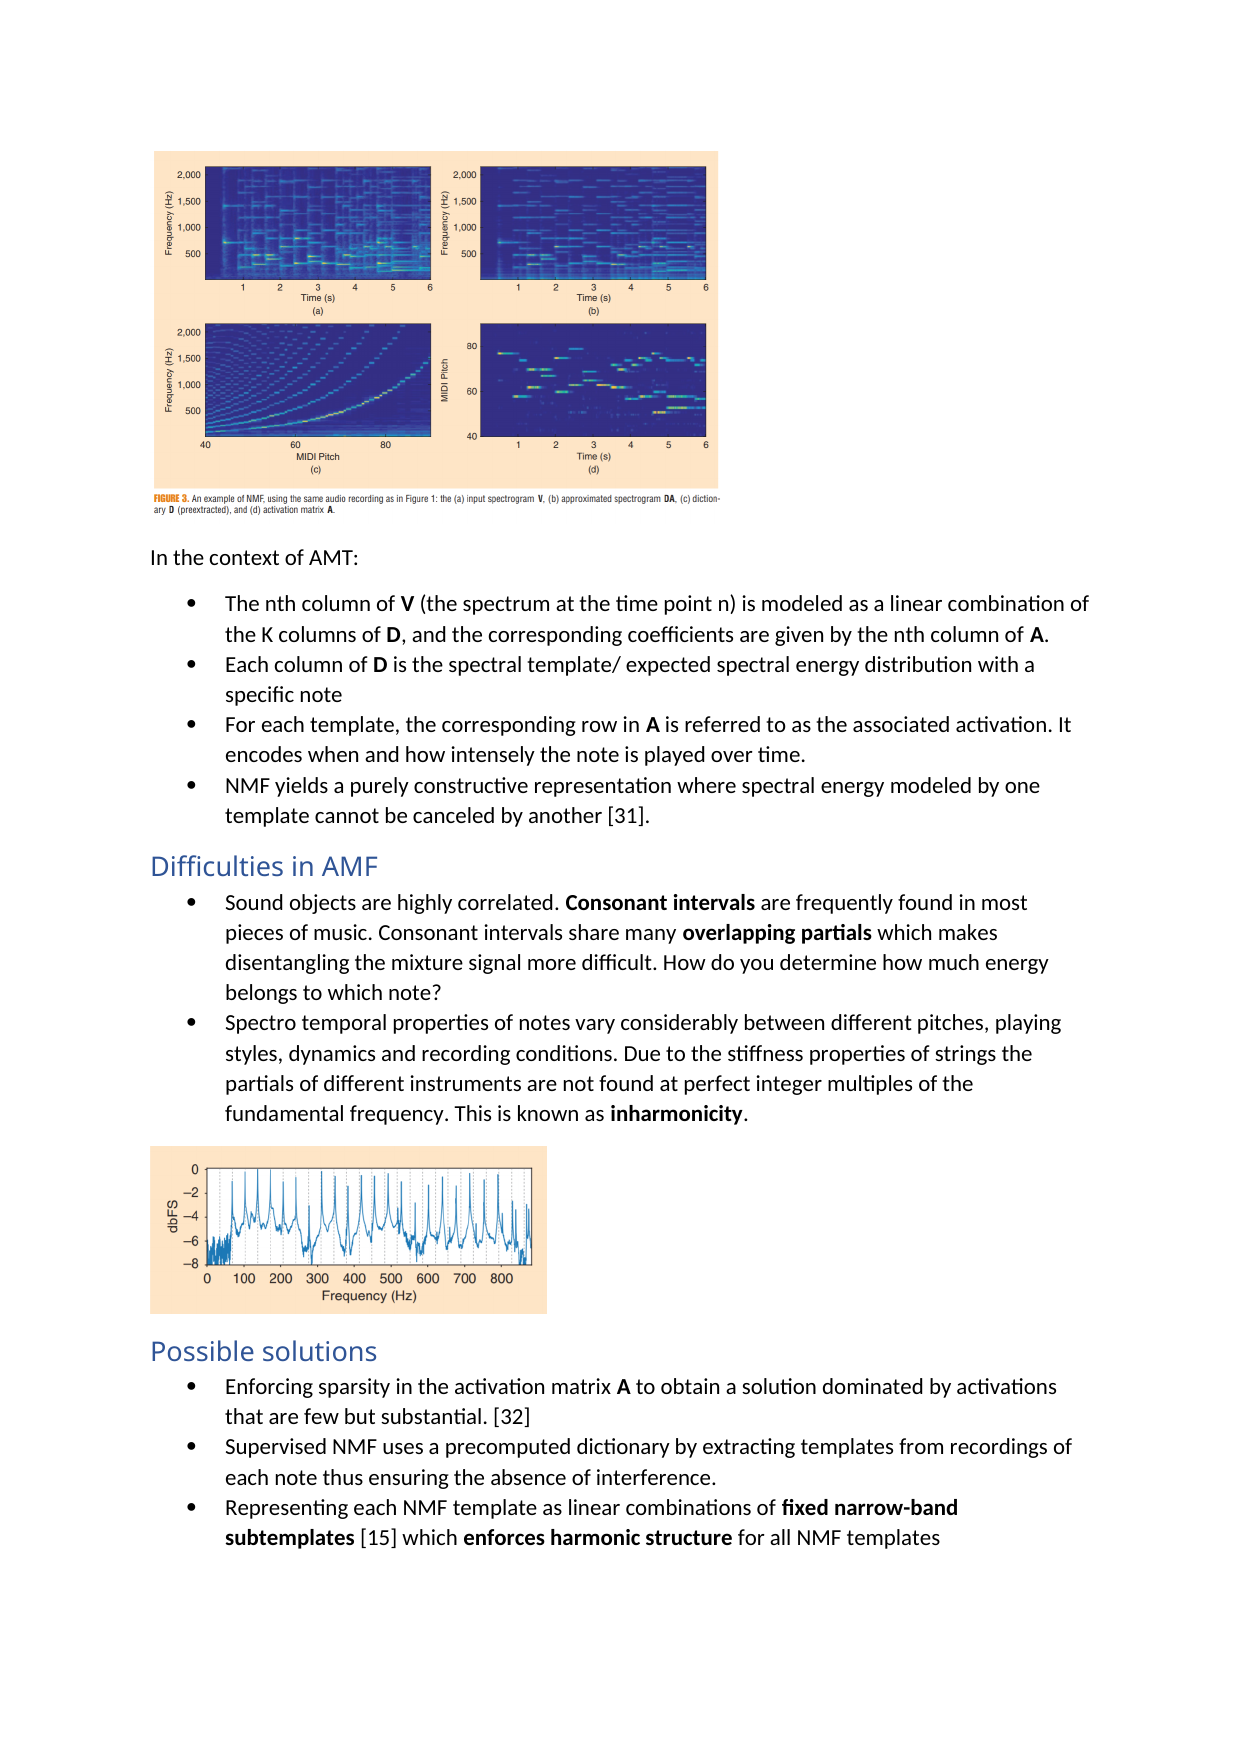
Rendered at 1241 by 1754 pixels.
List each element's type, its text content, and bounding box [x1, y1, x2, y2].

subtitle Possible solutions [150, 1332, 1090, 1369]
list The nth column of V (the spectrum at the time point n) is modeled as a linear combination of the K columns of D, and the corresponding coefficients are given by the nth column of A. [187, 589, 1090, 648]
text In the context of AMT: [150, 543, 1090, 571]
list Each column of D is the spectral template/ expected spectral energy distribution with a specific note [187, 650, 1090, 708]
picture [150, 1146, 547, 1314]
list Enforcing sparsity in the activation matrix A to obtain a solution dominated by activations that are few but substantial. [32] [187, 1372, 1090, 1430]
subtitle Difficulties in AMF [150, 848, 1090, 885]
list Representing each NMF template as linear combinations of fixed narrow-band subtemplates [15] which enforces harmonic structure for all NMF templates [187, 1493, 1090, 1551]
list For each template, the corresponding row in A is referred to as the associated activation. It encodes when and how intensely the note is played over time. [187, 710, 1090, 769]
list Spectro temporal properties of notes vary considerably between different pitches, playing styles, dynamics and recording conditions. Due to the stiffness properties of strings the partials of different instruments are not found at perfect integer multiples of the fundamental frequency. This is known as inharmonicity. [187, 1008, 1090, 1127]
list Supervised NMF uses a precomputed dictionary by extracting templates from recordings of each note thus ensuring the absence of interference. [187, 1432, 1090, 1491]
list Sound objects are highly correlated. Consonant intervals are frequently found in most pieces of music. Consonant intervals share many overlapping partials which makes disentangling the mixture signal more difficult. How do you determine how much energy belongs to which note? [187, 888, 1090, 1006]
list NMF yields a purely constructive representation where spectral energy modeled by one template cannot be canceled by another [31]. [187, 771, 1090, 829]
picture [150, 150, 721, 524]
